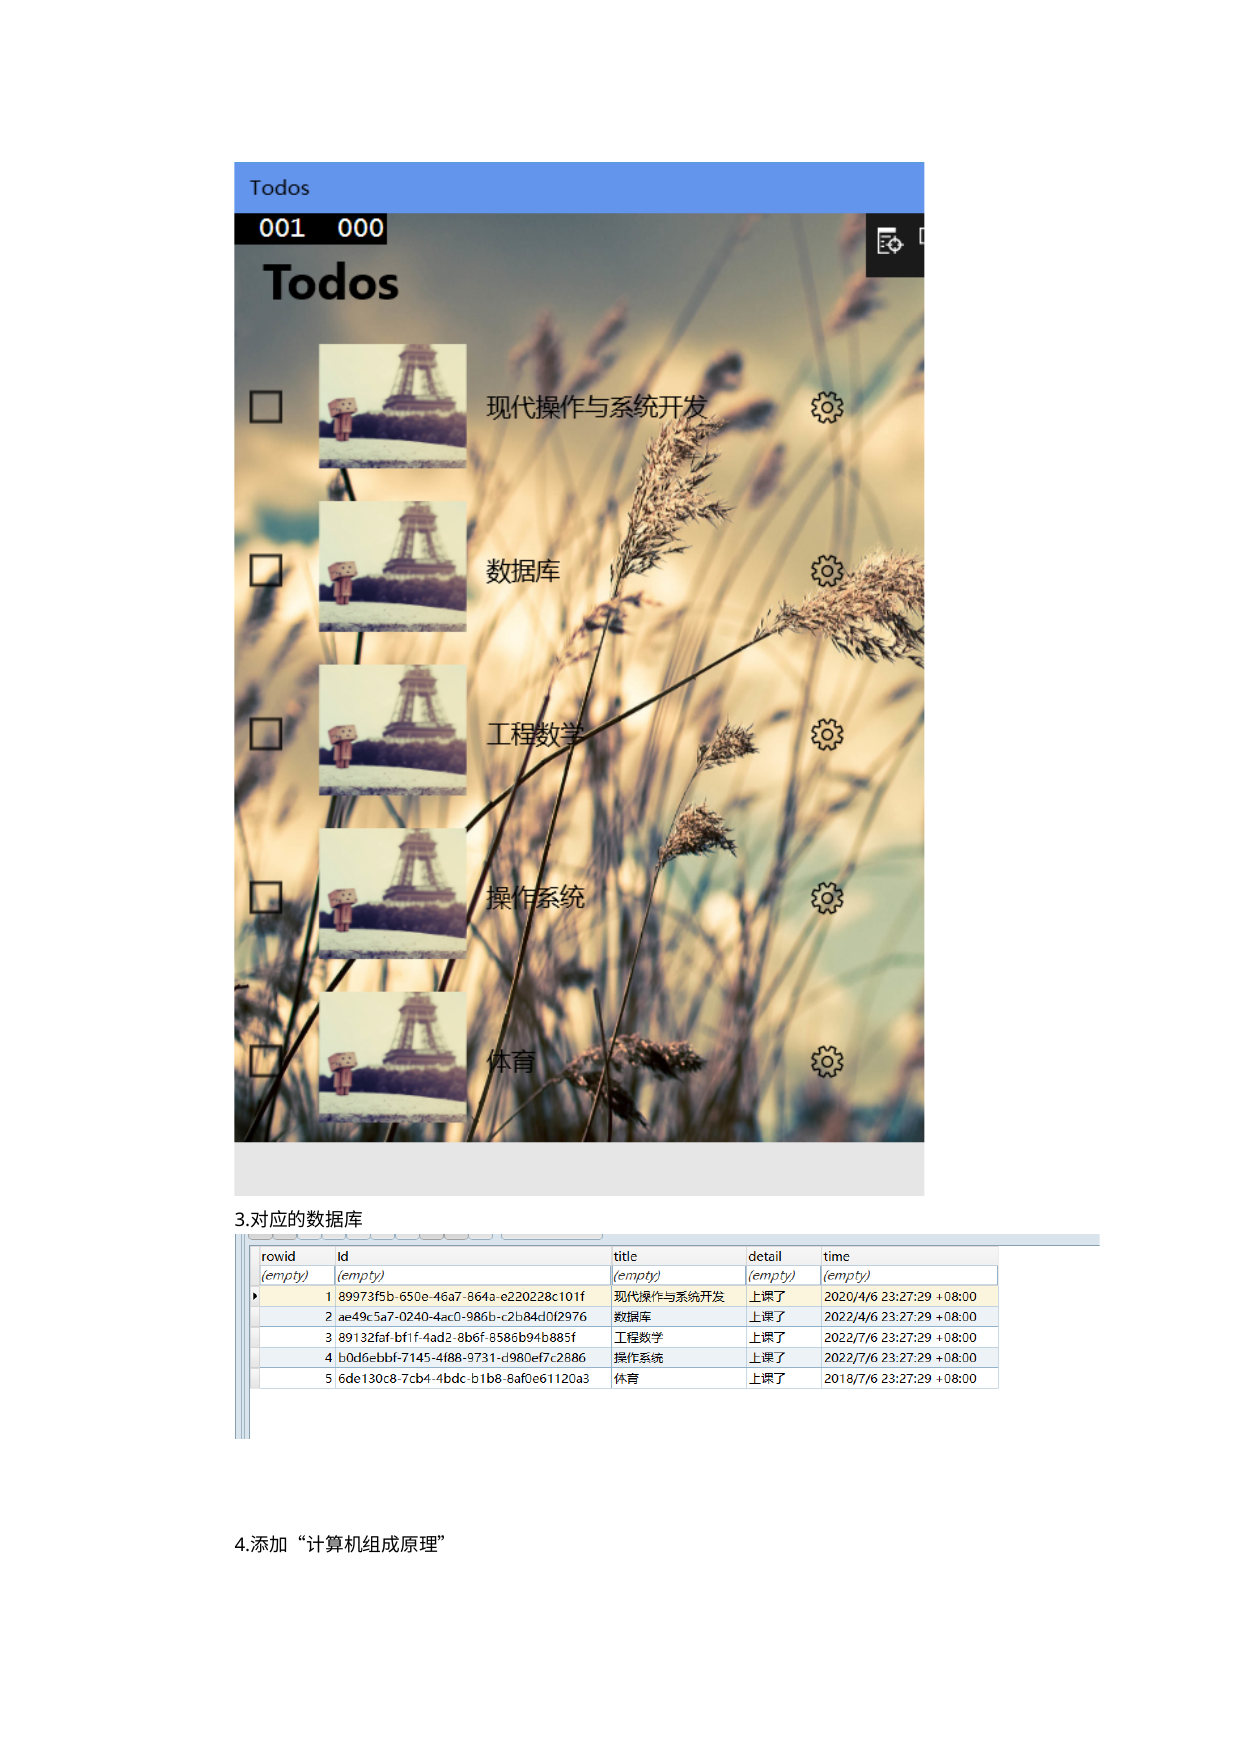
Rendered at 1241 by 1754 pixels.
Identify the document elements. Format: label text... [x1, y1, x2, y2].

picture [234, 1234, 1100, 1439]
text 4.添加“计算机组成原理” [234, 1527, 1053, 1559]
text 3.对应的数据库 [234, 1202, 1053, 1234]
picture [234, 162, 925, 1196]
